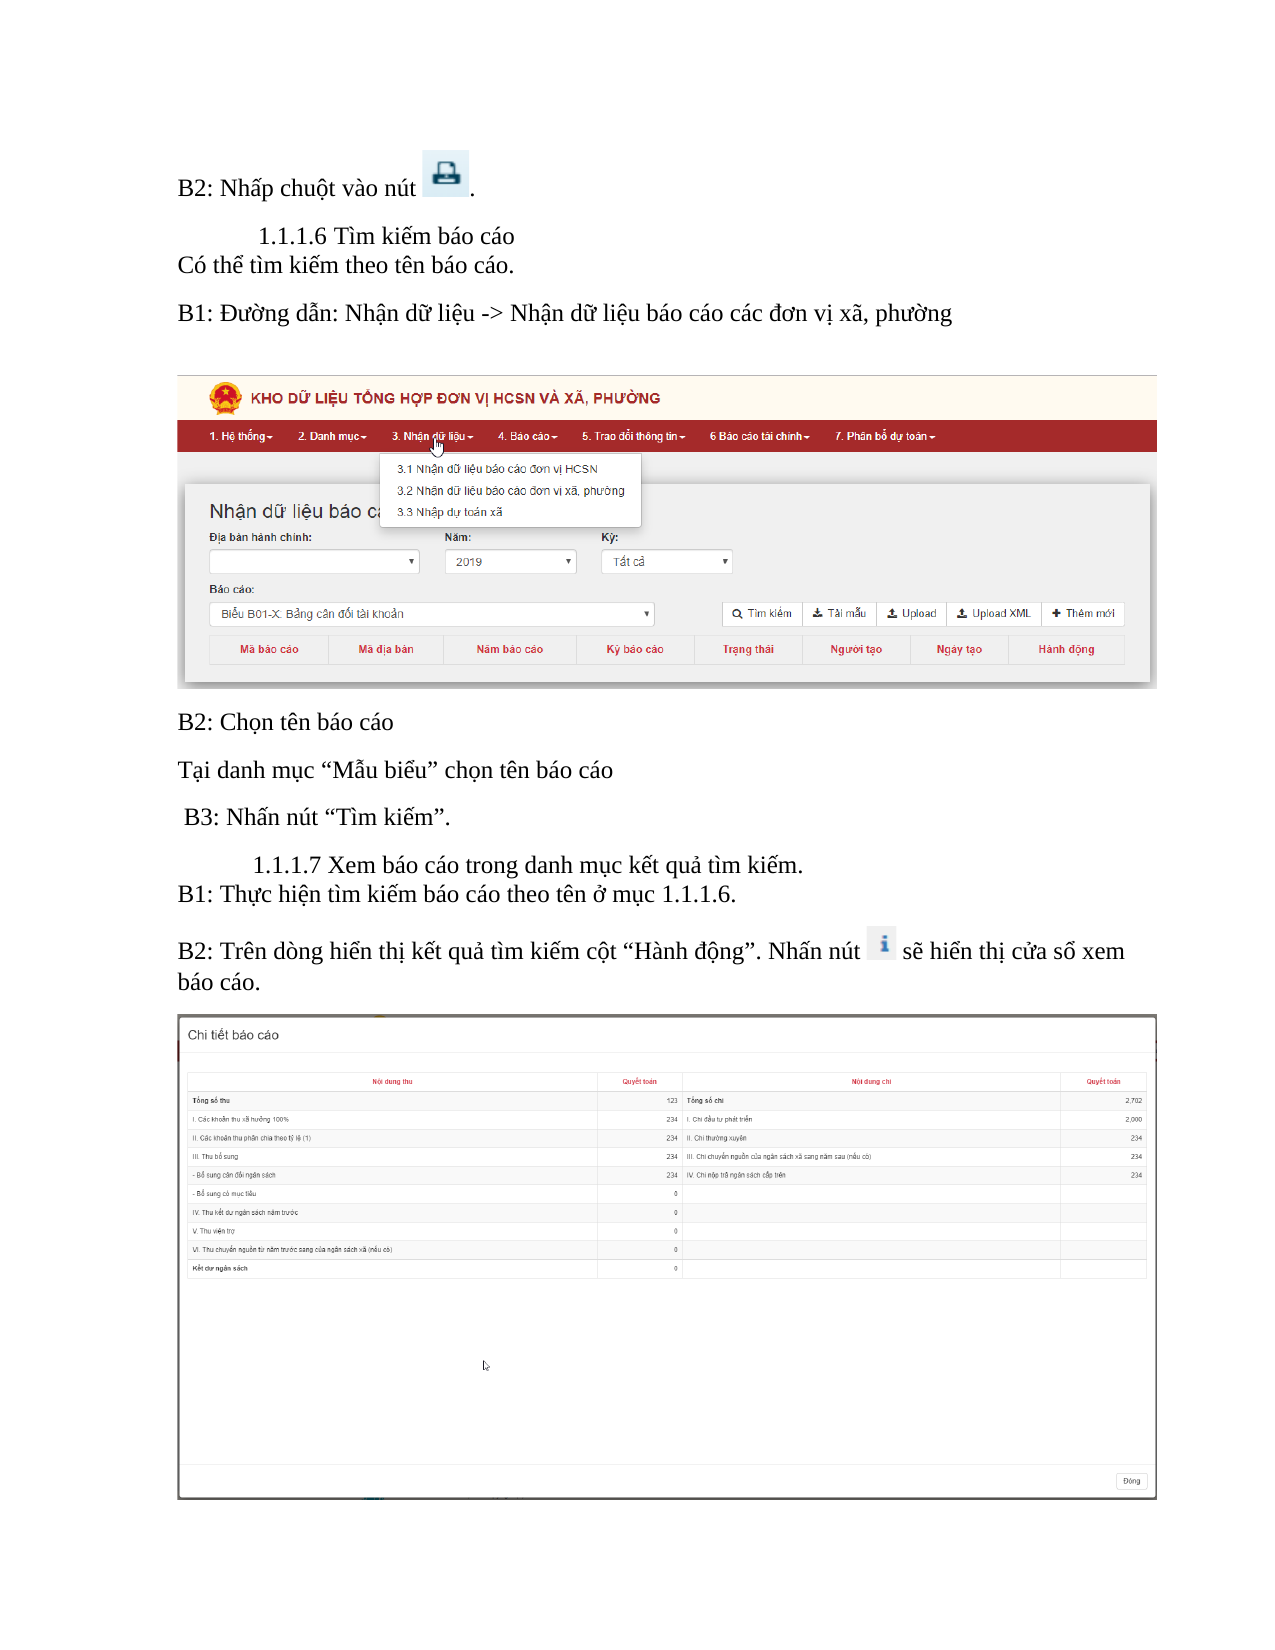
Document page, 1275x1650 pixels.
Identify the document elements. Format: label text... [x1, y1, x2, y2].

text B2: Trên dòng hiển thị kết quả tìm kiếm cột “Hành động”. Nhấn nút sẽ hiển thị cửa sổ xem báo cáo. [177, 927, 1157, 996]
picture [177, 1014, 1157, 1500]
text Tại danh mục “Mẫu biểu” chọn tên báo cáo [177, 755, 1157, 783]
text Tìm kiếm báo cáo [258, 221, 1157, 250]
text B3: Nhấn nút “Tìm kiếm”. [177, 802, 1157, 831]
picture [866, 926, 897, 960]
text B1: Đường dẫn: Nhận dữ liệu -> Nhận dữ liệu báo cáo các đơn vị xã, phường [177, 298, 1157, 326]
text B2: Nhấp chuột vào nút . [177, 150, 1157, 202]
picture [422, 150, 470, 197]
text B1: Thực hiện tìm kiếm báo cáo theo tên ở mục 1.1.1.6. [177, 879, 1157, 908]
picture [177, 375, 1157, 689]
text Xem báo cáo trong danh mục kết quả tìm kiếm. [252, 850, 1157, 879]
text B2: Chọn tên báo cáo [177, 707, 1157, 736]
text Có thể tìm kiếm theo tên báo cáo. [177, 250, 1157, 279]
